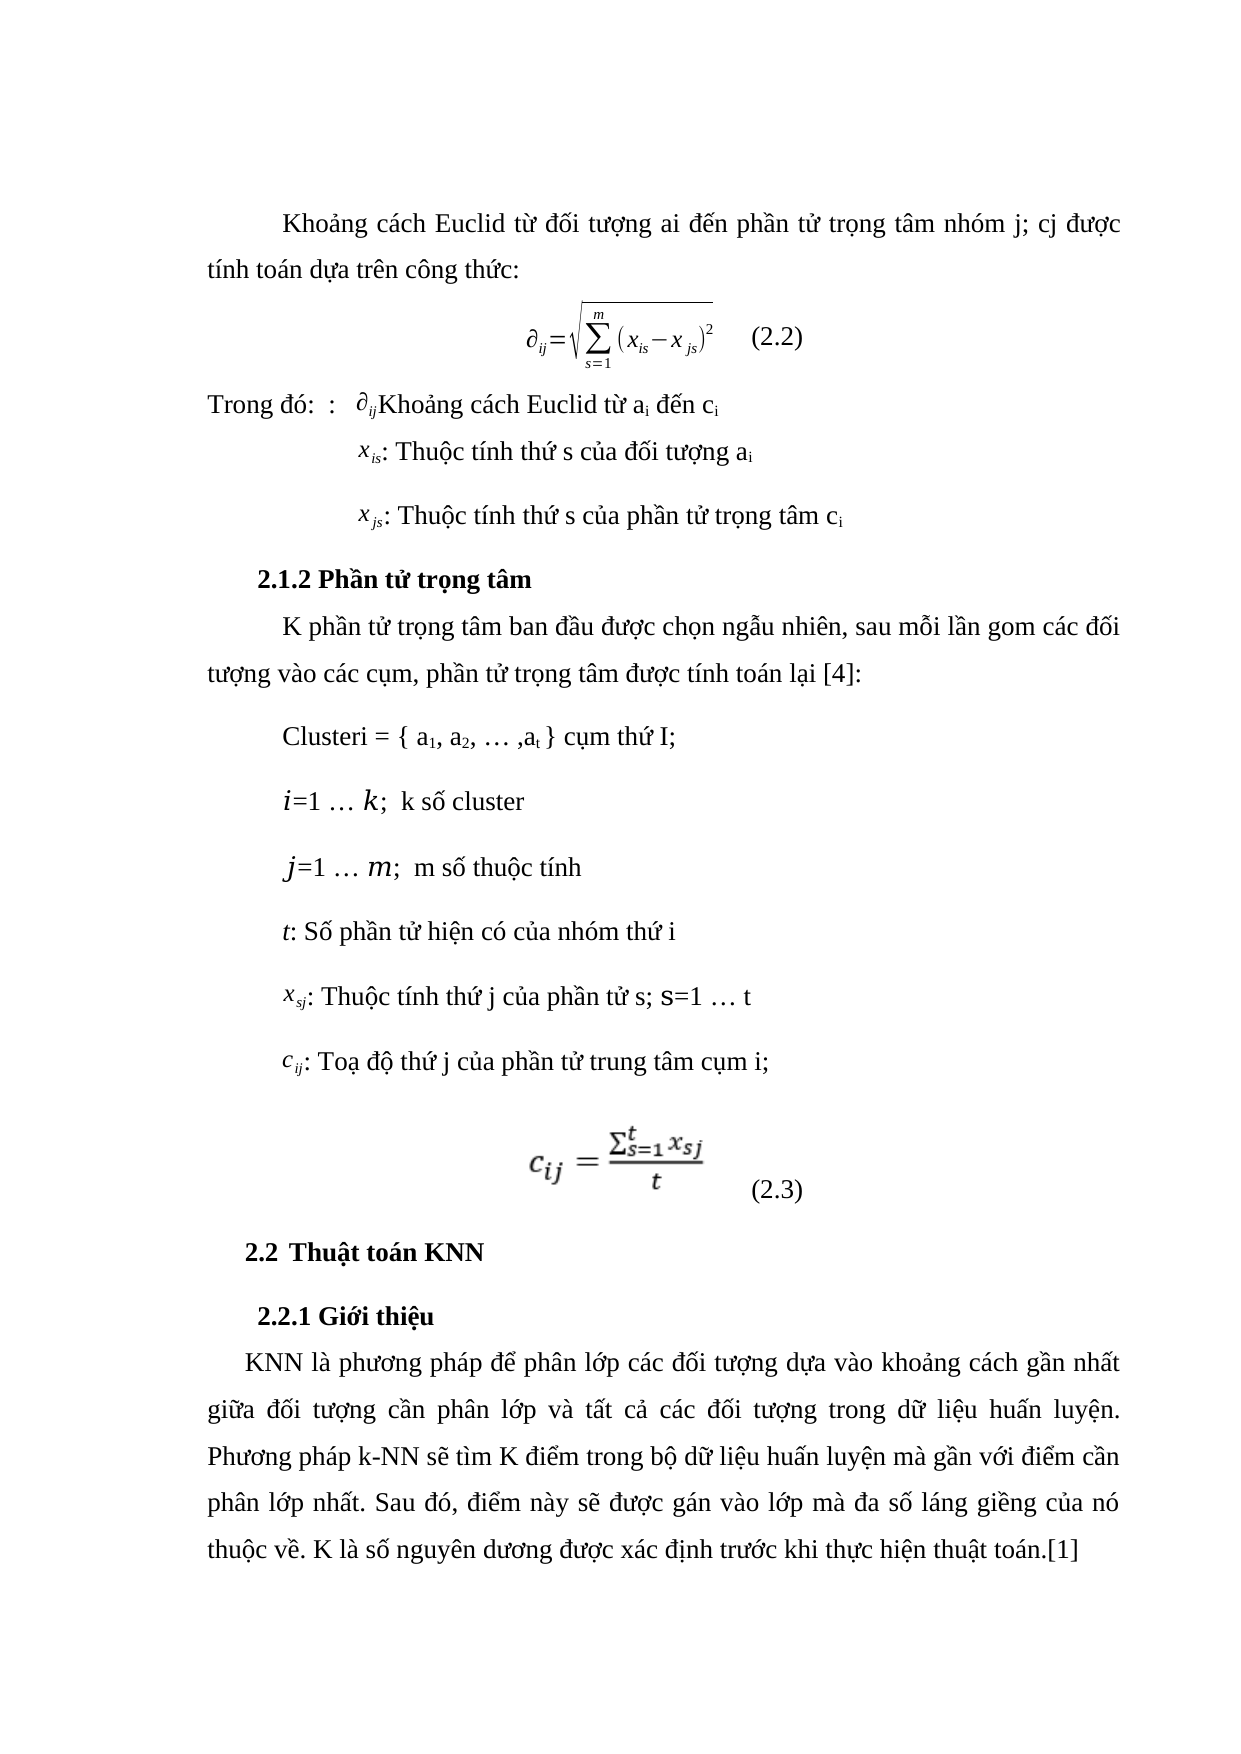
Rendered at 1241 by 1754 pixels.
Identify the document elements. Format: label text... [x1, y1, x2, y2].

text 2.1.2 Phần tử trọng tâm [257, 564, 1122, 595]
text 𝑗=1 … 𝑚; m số thuộc tính [282, 849, 1122, 882]
text : Thuộc tính thứ j của phần tử s; s=1 … t [282, 978, 1122, 1012]
text (2.2) [207, 300, 1122, 373]
text : Thuộc tính thứ s của đối tượng ai [282, 435, 1122, 467]
text (2.3) [207, 1109, 1122, 1204]
text K phần tử trọng tâm ban đầu được chọn ngẫu nhiên, sau mỗi lần gom các đối tượng vào các cụm, phần tử trọng tâm được tính toán lại [4]: [207, 610, 1122, 688]
text Thuật toán KNN [244, 1236, 1122, 1268]
text : Thuộc tính thứ s của phần tử trọng tâm ci [282, 499, 1122, 531]
text Clusteri = { a1, a2, … ,at } cụm thứ I; [282, 720, 1122, 751]
text 𝑖=1 … 𝑘; k số cluster [282, 784, 1122, 816]
text 2.2.1 Giới thiệu [257, 1300, 1122, 1331]
text : Toạ độ thứ j của phần tử trung tâm cụm i; [282, 1045, 1122, 1077]
text Khoảng cách Euclid từ đối tượng ai đến phần tử trọng tâm nhóm j; cj được tính toán dựa trên công thức: [207, 207, 1122, 285]
picture [526, 1109, 714, 1199]
text t: Số phần tử hiện có của nhóm thứ i [282, 915, 1122, 946]
text KNN là phương pháp để phân lớp các đối tượng dựa vào khoảng cách gần nhất giữa đối tượng cần phân lớp và tất cả các đối tượng trong dữ liệu huấn luyện. Phương pháp k-NN sẽ tìm K điểm trong bộ dữ liệu huấn luyện mà gần với điểm cần phân lớp nhất. Sau đó, điểm này sẽ được gán vào lớp mà đa số láng giềng của nó thuộc về. K là số nguyên dương được xác định trước khi thực hiện thuật toán.[1] [207, 1346, 1122, 1564]
text Trong đó: : Khoảng cách Euclid từ ai đến ci [207, 388, 1122, 419]
